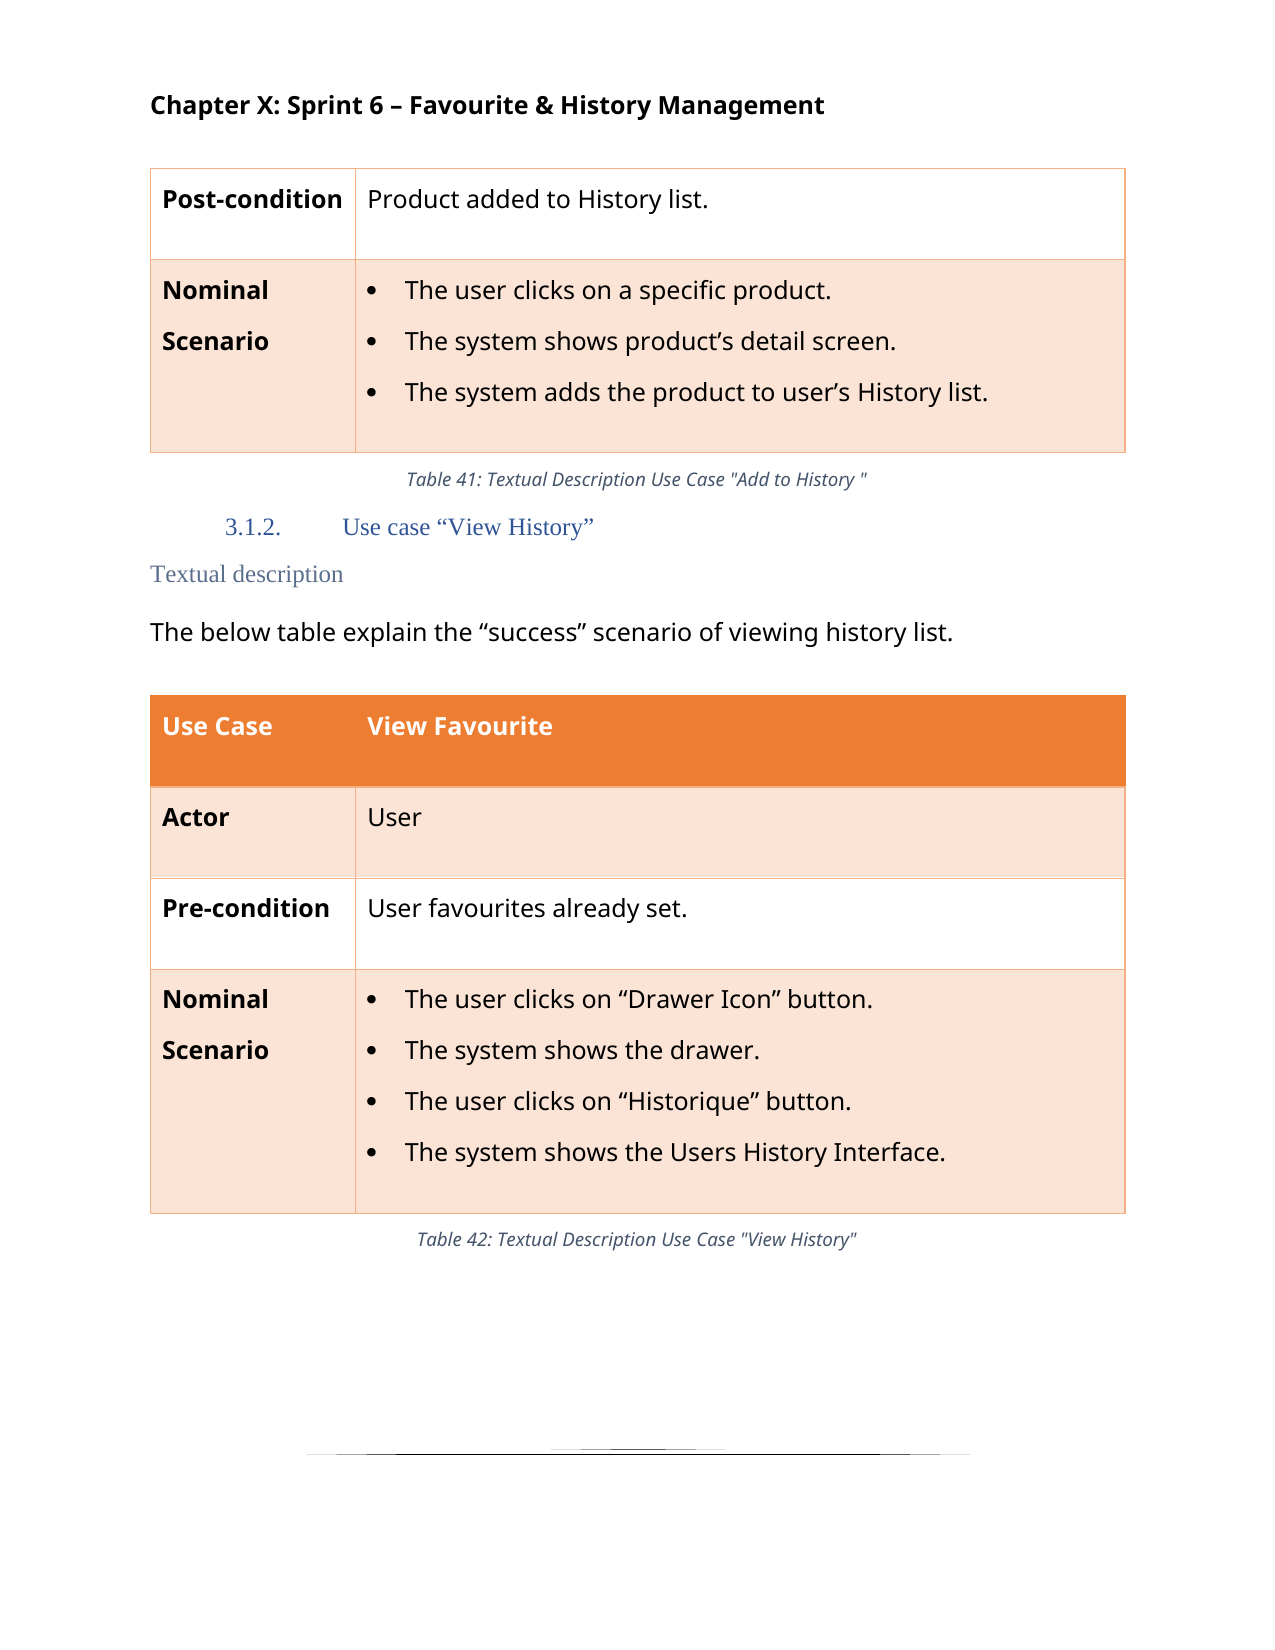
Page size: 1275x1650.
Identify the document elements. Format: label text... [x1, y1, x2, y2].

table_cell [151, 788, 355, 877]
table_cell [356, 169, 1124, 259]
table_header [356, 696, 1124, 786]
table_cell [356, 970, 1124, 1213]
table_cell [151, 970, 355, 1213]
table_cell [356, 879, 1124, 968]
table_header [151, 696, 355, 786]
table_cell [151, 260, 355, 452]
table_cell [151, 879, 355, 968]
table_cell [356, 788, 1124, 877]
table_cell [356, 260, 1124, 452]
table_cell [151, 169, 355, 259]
text Table 42: Textual Description Use Case "View History" [150, 1226, 1125, 1252]
text The below table explain the “success” scenario of viewing history list. [150, 615, 1125, 649]
text Table 41: Textual Description Use Case "Add to History " [150, 466, 1125, 491]
subtitle Textual description [150, 559, 1125, 588]
subtitle Use case “View History” [225, 512, 1125, 541]
